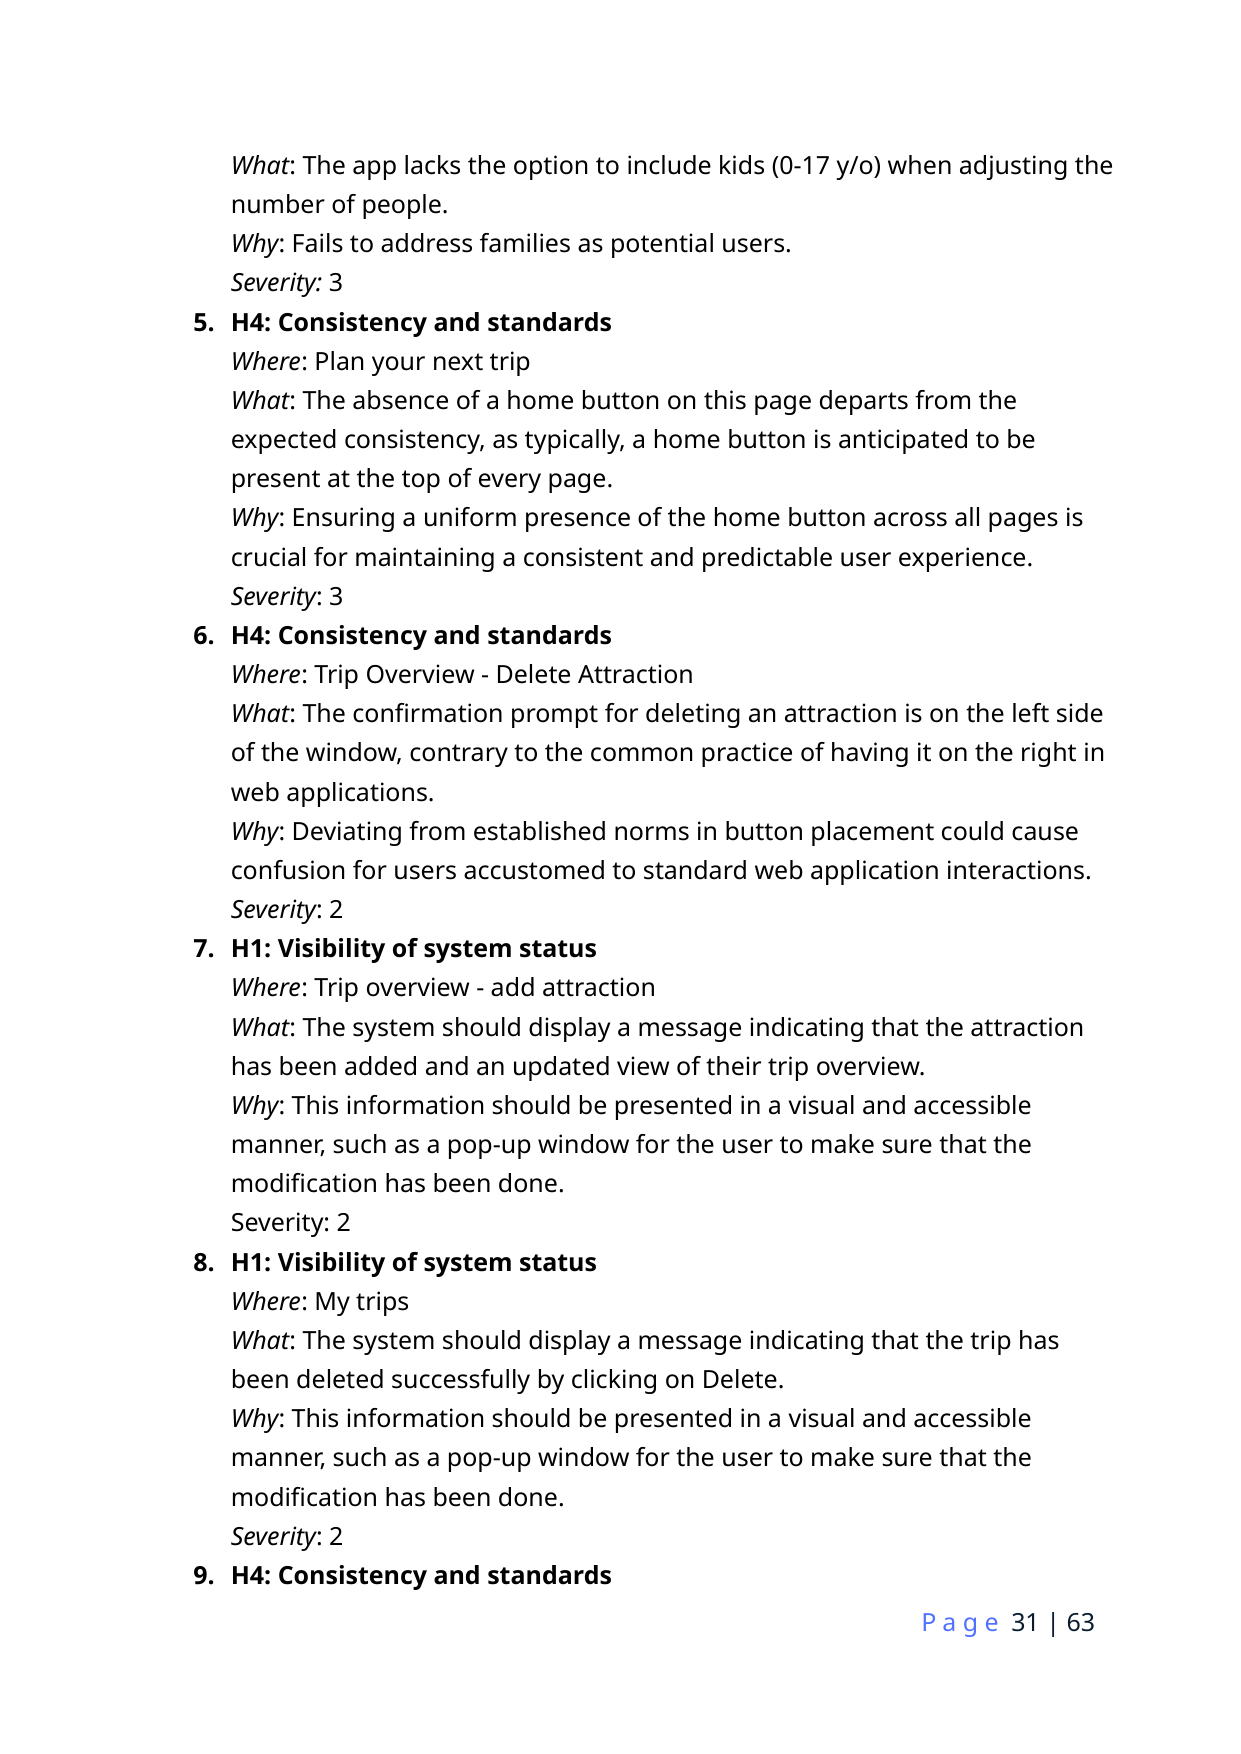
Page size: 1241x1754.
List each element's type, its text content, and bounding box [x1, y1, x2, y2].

list Where: Plan your next trip [231, 343, 1122, 377]
list Severity: 3 [231, 265, 1122, 299]
list What: The system should display a message indicating that the attraction has been added and an updated view of their trip overview. [231, 1009, 1122, 1082]
list Why: Fails to address families as potential users. [231, 226, 1122, 260]
list Severity: 2 [231, 892, 1122, 926]
list Where: Trip Overview - Delete Attraction [231, 657, 1122, 691]
list H4: Consistency and standards [193, 618, 1122, 652]
list Severity: 2 [231, 1205, 1122, 1239]
list Why: This information should be presented in a visual and accessible manner, such as a pop-up window for the user to make sure that the modification has been done. [231, 1088, 1122, 1200]
list Why: Deviating from established norms in button placement could cause confusion for users accustomed to standard web application interactions. [231, 813, 1122, 887]
list What: The app lacks the option to include kids (0-17 y/o) when adjusting the number of people. [231, 148, 1122, 221]
list Where: Trip overview - add attraction [231, 970, 1122, 1004]
list H1: Visibility of system status [193, 931, 1122, 965]
list What: The system should display a message indicating that the trip has been deleted successfully by clicking on Delete. [231, 1323, 1122, 1396]
list H1: Visibility of system status [193, 1244, 1122, 1278]
list Where: My trips [231, 1283, 1122, 1317]
list Severity: 2 [231, 1518, 1122, 1552]
list Why: This information should be presented in a visual and accessible manner, such as a pop-up window for the user to make sure that the modification has been done. [231, 1401, 1122, 1513]
list H4: Consistency and standards [193, 1558, 1122, 1592]
list H4: Consistency and standards [193, 304, 1122, 338]
list Severity: 3 [231, 578, 1122, 612]
list What: The absence of a home button on this page departs from the expected consistency, as typically, a home button is anticipated to be present at the top of every page. [231, 383, 1122, 495]
list Why: Ensuring a uniform presence of the home button across all pages is crucial for maintaining a consistent and predictable user experience. [231, 500, 1122, 573]
list What: The confirmation prompt for deleting an attraction is on the left side of the window, contrary to the common practice of having it on the right in web applications. [231, 696, 1122, 808]
